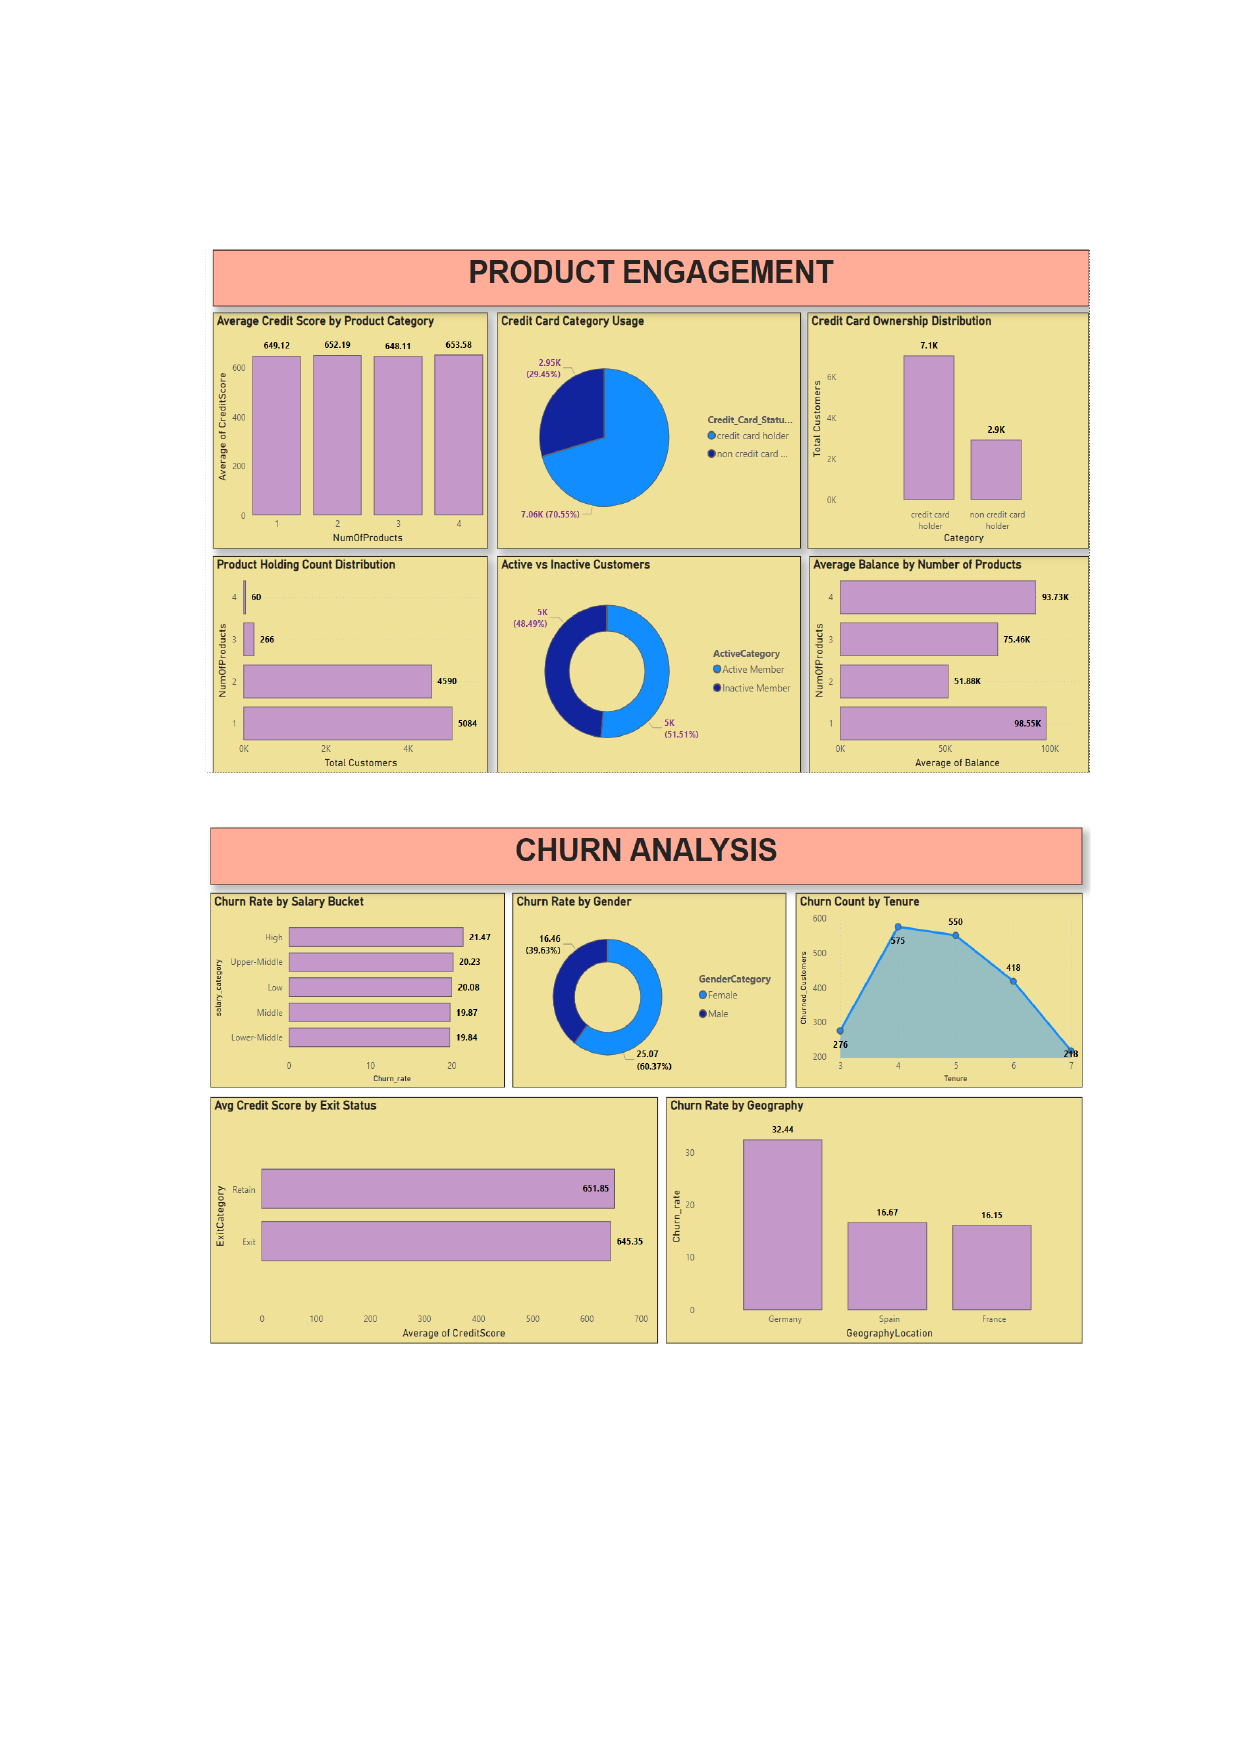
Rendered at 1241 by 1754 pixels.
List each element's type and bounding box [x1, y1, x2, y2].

picture [206, 826, 1091, 1350]
picture [205, 249, 1090, 773]
